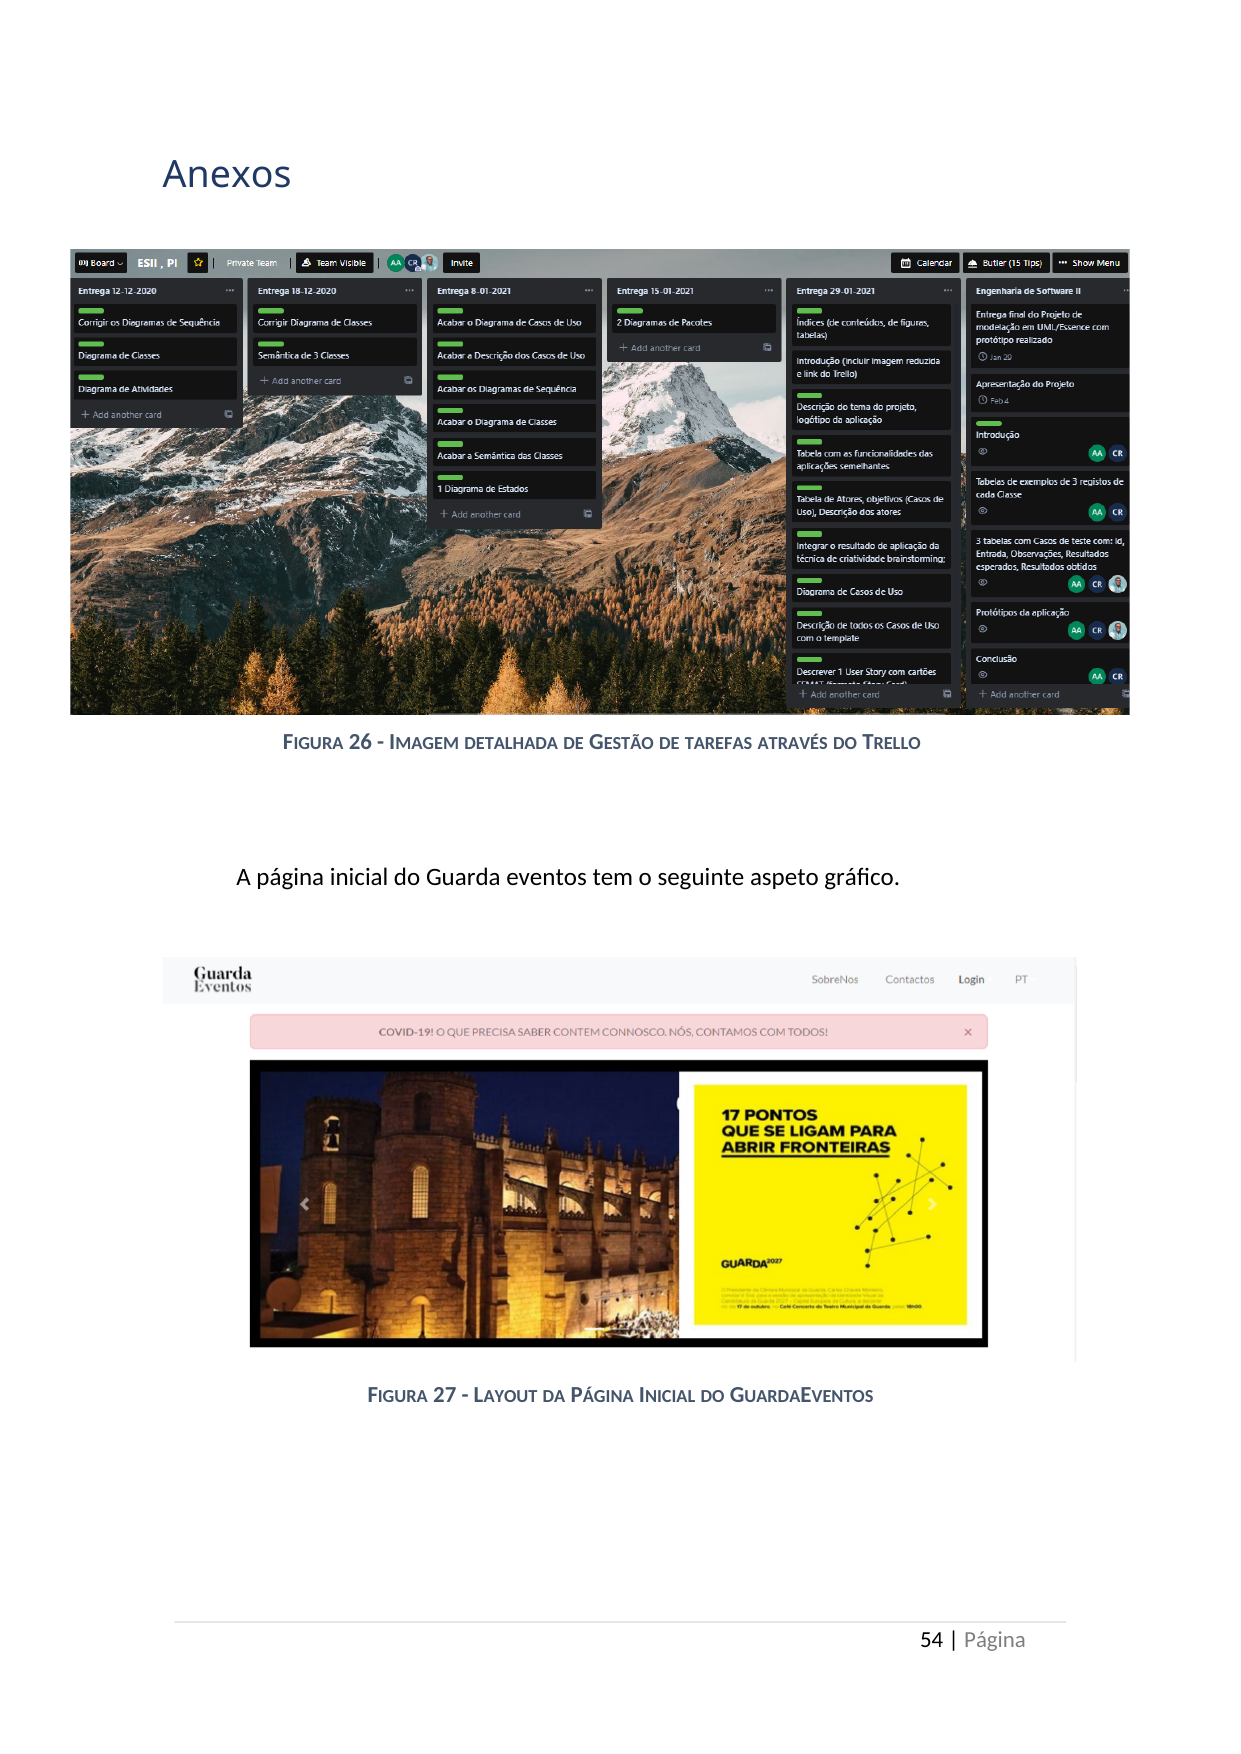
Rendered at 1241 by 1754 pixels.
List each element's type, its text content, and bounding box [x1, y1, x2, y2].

picture [162, 957, 1077, 1362]
text A página inicial do Guarda eventos tem o seguinte aspeto gráfico. [162, 861, 1078, 892]
picture [70, 249, 1129, 715]
subtitle Anexos [162, 148, 1078, 199]
